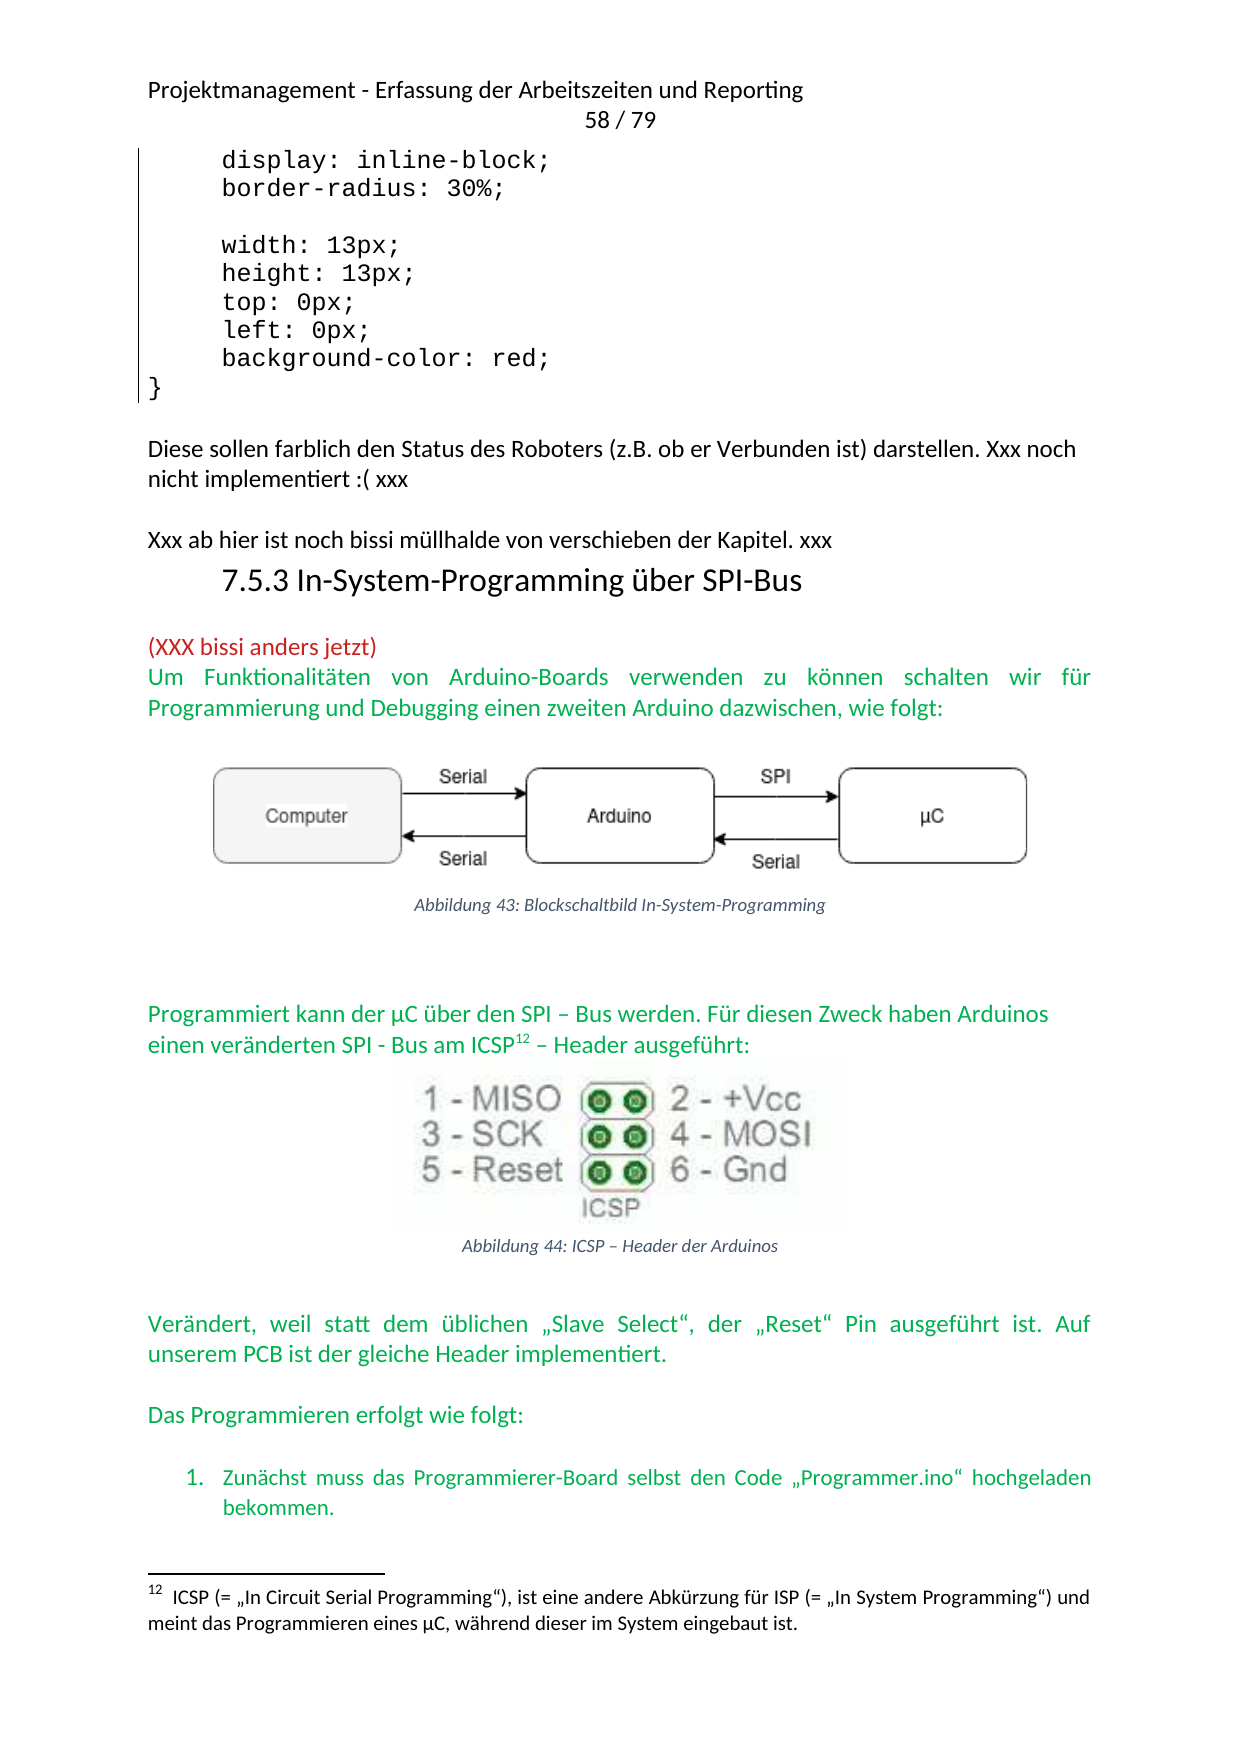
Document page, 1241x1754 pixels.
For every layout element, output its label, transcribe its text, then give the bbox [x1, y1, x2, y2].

text top: 0px; [148, 289, 1093, 318]
text } [148, 374, 1093, 403]
subtitle In-System-Programming über SPI-Bus [221, 559, 1093, 600]
text width: 13px; [148, 233, 1093, 261]
text Verändert, weil statt dem üblichen „Slave Select“, der „Reset“ Pin ausgeführt ist. Auf unserem PCB ist der gleiche Header implementiert. [148, 1308, 1093, 1369]
text left: 0px; [148, 318, 1093, 346]
text Diese sollen farblich den Status des Roboters (z.B. ob er Verbunden ist) darstellen. Xxx noch nicht implementiert :( xxx [148, 433, 1093, 494]
list Zunächst muss das Programmierer-Board selbst den Code „Programmer.ino“ hochgeladen bekommen. [185, 1461, 1093, 1521]
text Das Programmieren erfolgt wie folgt: [148, 1399, 1093, 1430]
text border-radius: 30%; [148, 176, 1093, 204]
text Xxx ab hier ist noch bissi müllhalde von verschieben der Kapitel. xxx [148, 525, 1093, 555]
text (XXX bissi anders jetzt) [148, 631, 1093, 661]
picture [390, 1059, 851, 1234]
text display: inline-block; [148, 148, 1093, 176]
picture [213, 752, 1028, 894]
text height: 13px; [148, 261, 1093, 289]
text Um Funktionalitäten von Arduino-Boards verwenden zu können schalten wir für Programmierung und Debugging einen zweiten Arduino dazwischen, wie folgt: [148, 661, 1093, 722]
text background-color: red; [148, 346, 1093, 374]
text Programmiert kann der µC über den SPI – Bus werden. Für diesen Zweck haben Arduinos einen veränderten SPI - Bus am ICSP – Header ausgeführt: [148, 998, 1093, 1059]
